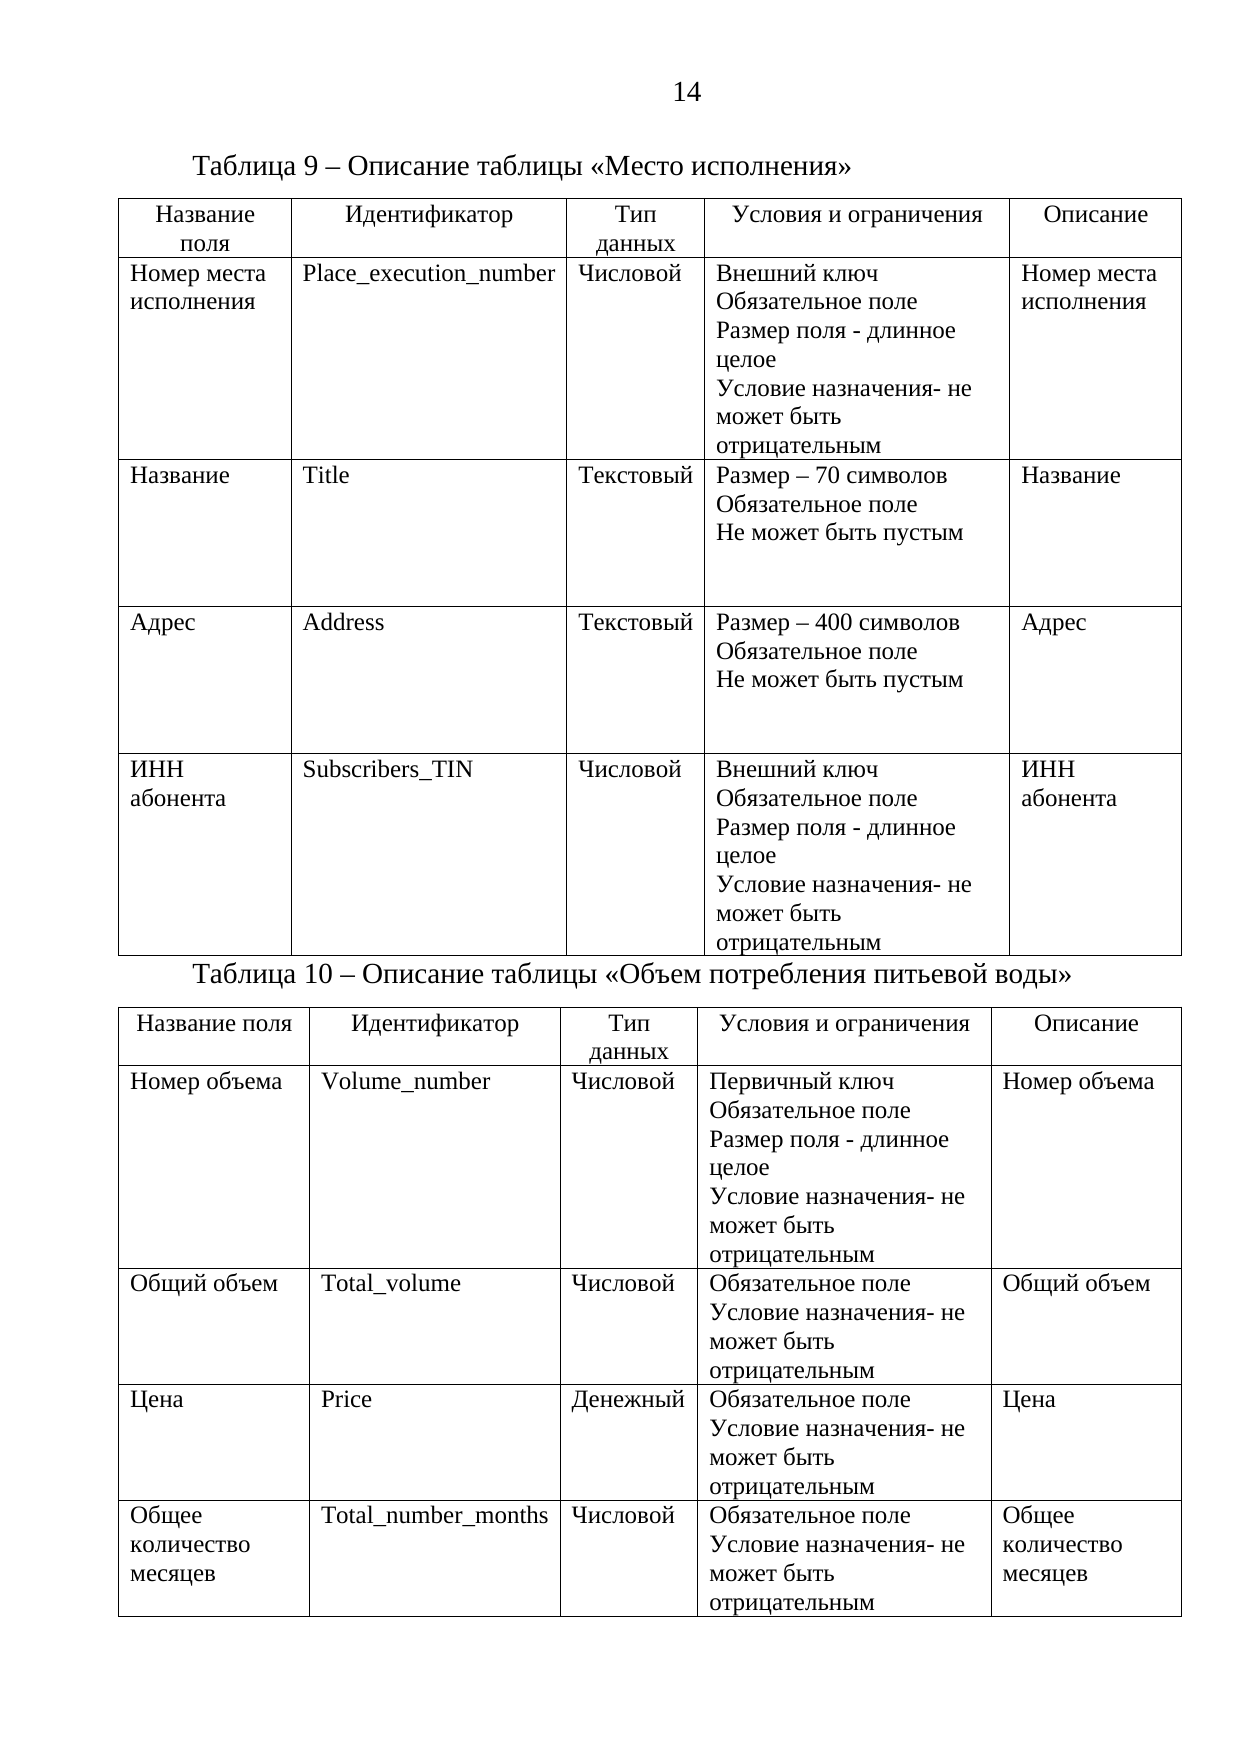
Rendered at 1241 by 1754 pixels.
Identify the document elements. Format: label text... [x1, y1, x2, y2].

table_cell Текстовый [567, 460, 704, 606]
table_cell Числовой [561, 1501, 697, 1616]
table_header Название поля [119, 199, 291, 257]
table_cell Первичный ключ Обязательное поле Размер поля - длинное целое Условие назначения- не может быть отрицательным [698, 1066, 991, 1267]
table_cell Общее количество месяцев [992, 1501, 1181, 1616]
table_header Описание [1010, 199, 1181, 257]
table_cell Номер объема [992, 1066, 1181, 1267]
table_cell Числовой [561, 1066, 697, 1267]
table_cell Volume_number [310, 1066, 560, 1267]
table_cell Внешний ключ Обязательное поле Размер поля - длинное целое Условие назначения- не может быть отрицательным [705, 258, 1009, 459]
table_header Идентификатор [292, 199, 566, 257]
table_cell Текстовый [567, 607, 704, 753]
table_header Тип данных [567, 199, 704, 257]
table_cell Обязательное поле Условие назначения- не может быть отрицательным [698, 1385, 991, 1499]
table_cell Внешний ключ Обязательное поле Размер поля - длинное целое Условие назначения- не может быть отрицательным [705, 754, 1009, 955]
table_cell Адрес [119, 607, 291, 753]
table_header Название поля [119, 1008, 309, 1065]
table_cell Total_number_months [310, 1501, 560, 1616]
table_cell Address [292, 607, 566, 753]
table_cell Размер – 70 символов Обязательное поле Не может быть пустым [705, 460, 1009, 606]
table_header Условия и ограничения [705, 199, 1009, 257]
table_cell Title [292, 460, 566, 606]
table_cell Общее количество месяцев [119, 1501, 309, 1616]
text Таблица 10 – Описание таблицы «Объем потребления питьевой воды» [118, 956, 1181, 990]
table_cell ИНН абонента [1010, 754, 1181, 955]
text Таблица 9 – Описание таблицы «Место исполнения» [118, 148, 1181, 181]
table_cell Название [119, 460, 291, 606]
table_cell Адрес [1010, 607, 1181, 753]
table_cell Subscribers_TIN [292, 754, 566, 955]
table_cell Денежный [561, 1385, 697, 1499]
table_cell Название [1010, 460, 1181, 606]
table_cell Price [310, 1385, 560, 1499]
table_header Идентификатор [310, 1008, 560, 1065]
table_cell Обязательное поле Условие назначения- не может быть отрицательным [698, 1269, 991, 1383]
table_cell Цена [992, 1385, 1181, 1499]
table_cell Place_execution_number [292, 258, 566, 459]
table_cell Числовой [561, 1269, 697, 1383]
table_header Тип данных [561, 1008, 697, 1065]
table_cell Цена [119, 1385, 309, 1499]
table_cell Номер объема [119, 1066, 309, 1267]
table_cell ИНН абонента [119, 754, 291, 955]
table_cell Обязательное поле Условие назначения- не может быть отрицательным [698, 1501, 991, 1616]
table_header Описание [992, 1008, 1181, 1065]
table_cell Числовой [567, 258, 704, 459]
table_cell Размер – 400 символов Обязательное поле Не может быть пустым [705, 607, 1009, 753]
table_header Условия и ограничения [698, 1008, 991, 1065]
table_cell Общий объем [992, 1269, 1181, 1383]
table_cell Общий объем [119, 1269, 309, 1383]
table_cell Числовой [567, 754, 704, 955]
table_cell Номер места исполнения [119, 258, 291, 459]
table_cell Номер места исполнения [1010, 258, 1181, 459]
table_cell Total_volume [310, 1269, 560, 1383]
